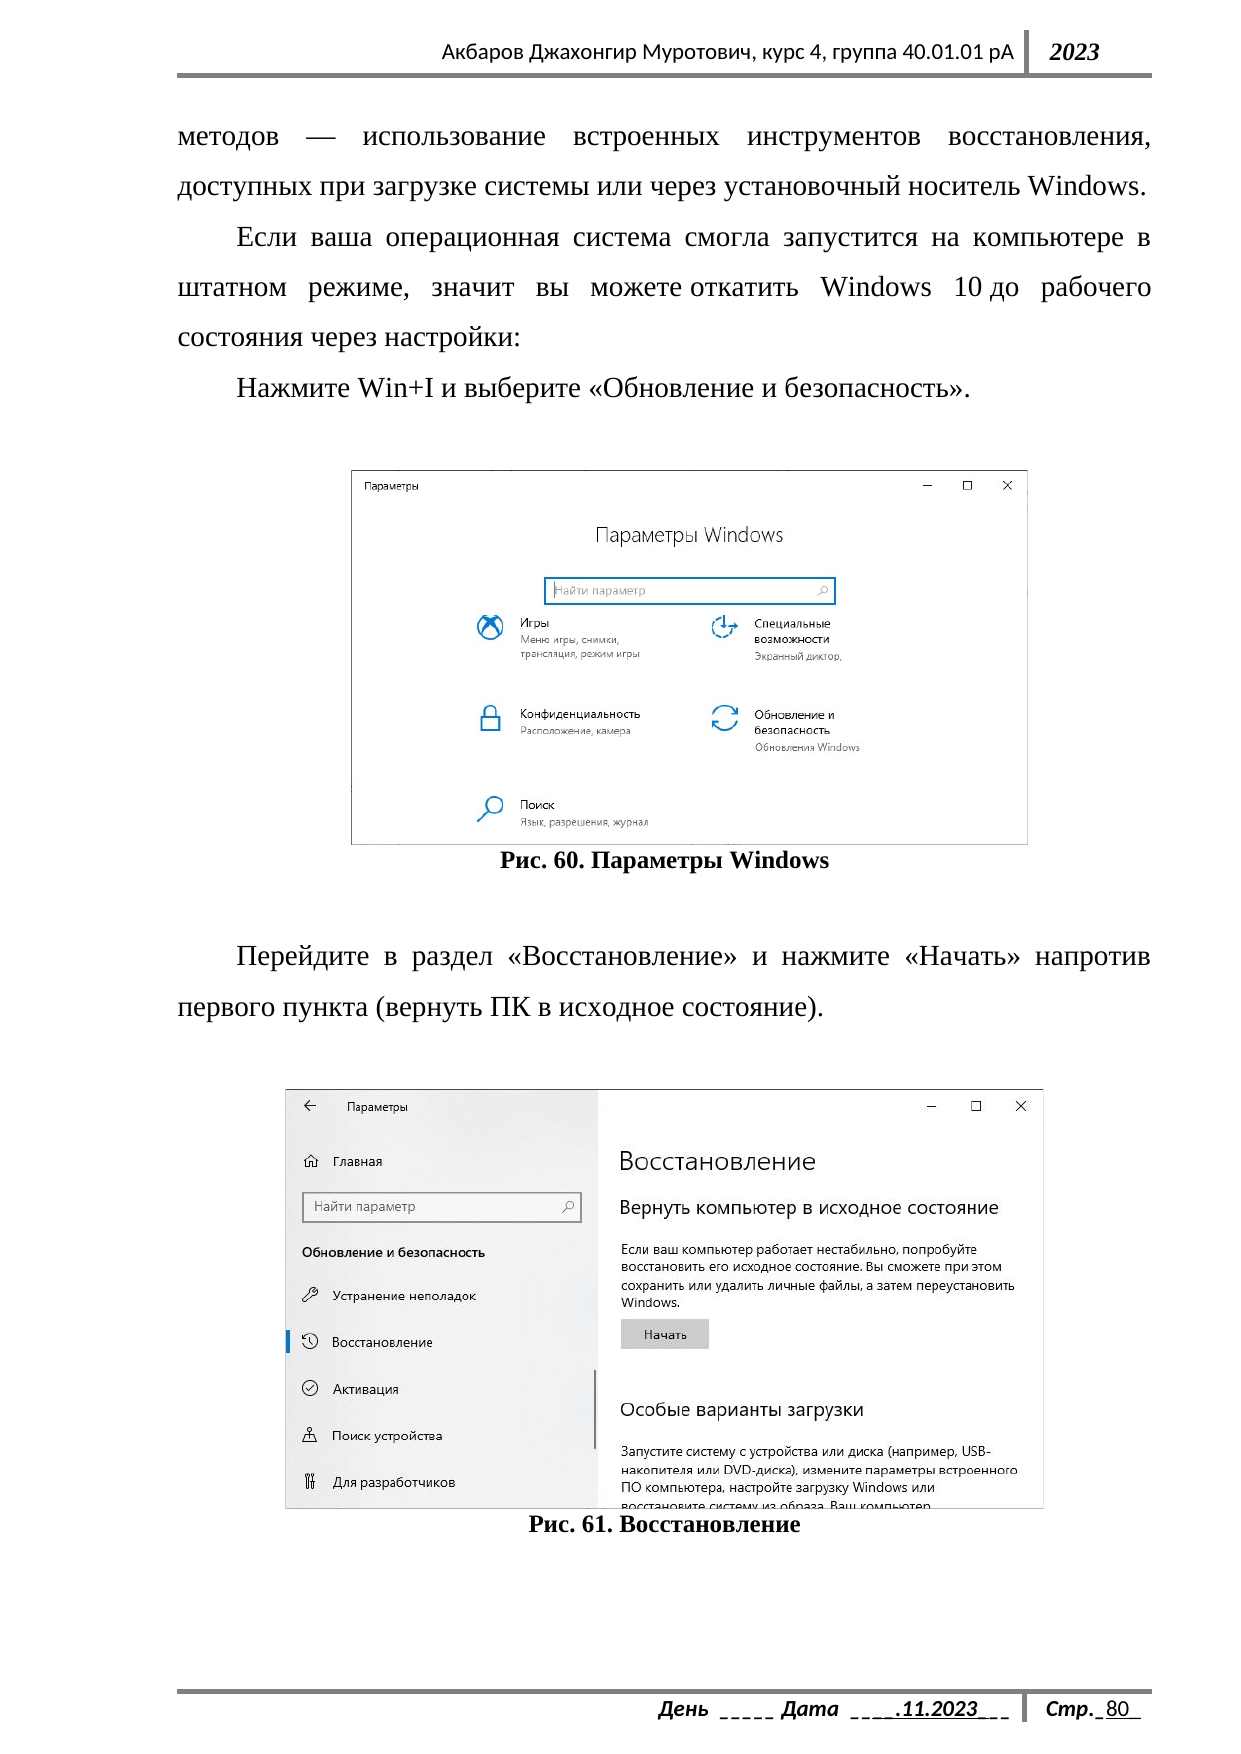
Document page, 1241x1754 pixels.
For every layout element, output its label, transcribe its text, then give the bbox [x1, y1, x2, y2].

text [177, 118, 1152, 202]
picture [285, 1089, 1044, 1509]
text Рис. 61. Восстановление [177, 1509, 1152, 1538]
text Рис. 60. Параметры Windows [177, 845, 1152, 874]
picture [351, 470, 1028, 845]
text Нажмите Win+I и выберите «Обновление и безопасность». [177, 370, 1152, 403]
text Перейдите в раздел «Восстановление» и нажмите «Начать» напротив первого пункта (вернуть ПК в исходное состояние). [177, 938, 1152, 1022]
text Если ваша операционная система смогла запустится на компьютере в штатном режиме, значит вы можете откатить Windows 10 до рабочего состояния через настройки: [177, 219, 1152, 353]
